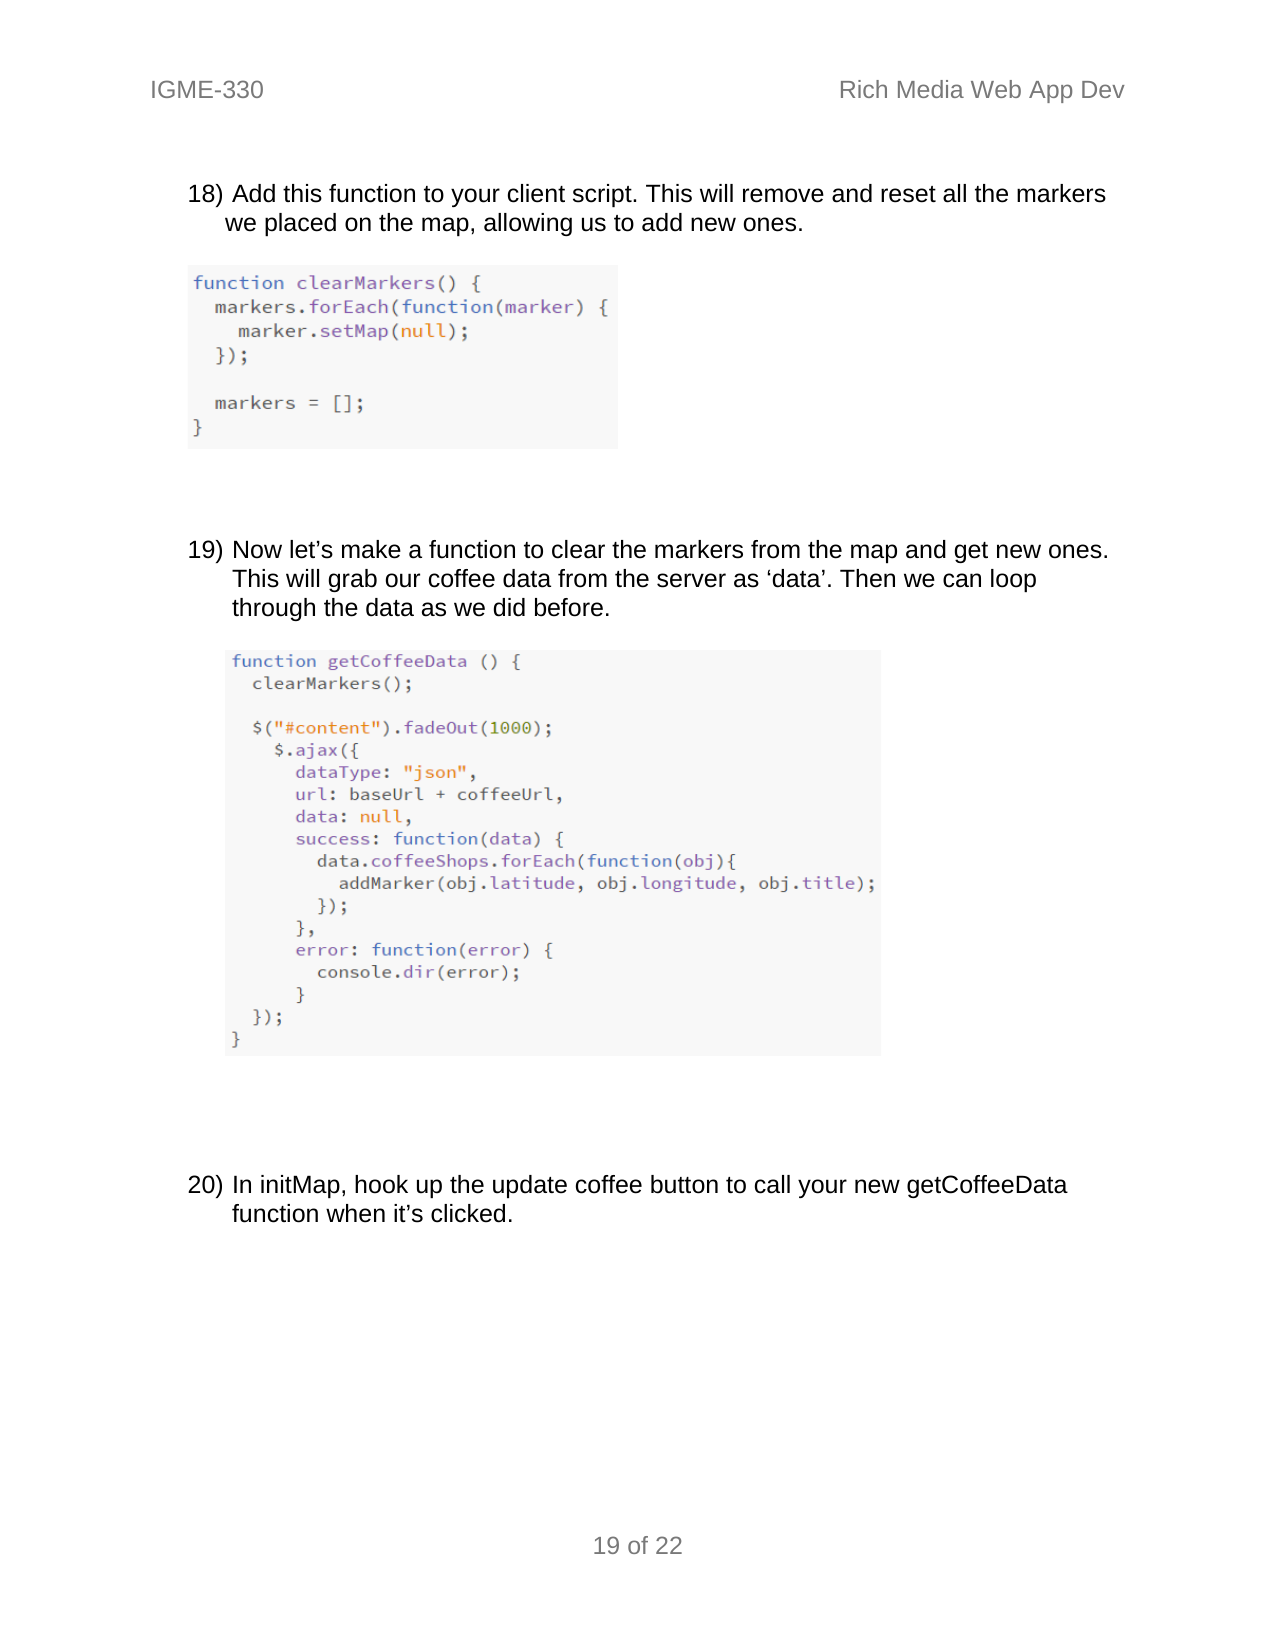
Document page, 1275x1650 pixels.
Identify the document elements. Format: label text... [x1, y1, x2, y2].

picture [225, 650, 882, 1056]
list Add this function to your client script. This will remove and reset all the markers we placed on the map, allowing us to add new ones. [187, 179, 1125, 236]
list In initMap, hook up the update coffee button to call your new getCoffeeData function when it’s clicked. [187, 1170, 1125, 1228]
list Now let’s make a function to clear the markers from the map and get new ones. This will grab our coffee data from the server as ‘data’. Then we can loop through the data as we did before. [187, 535, 1125, 621]
picture [187, 265, 618, 449]
